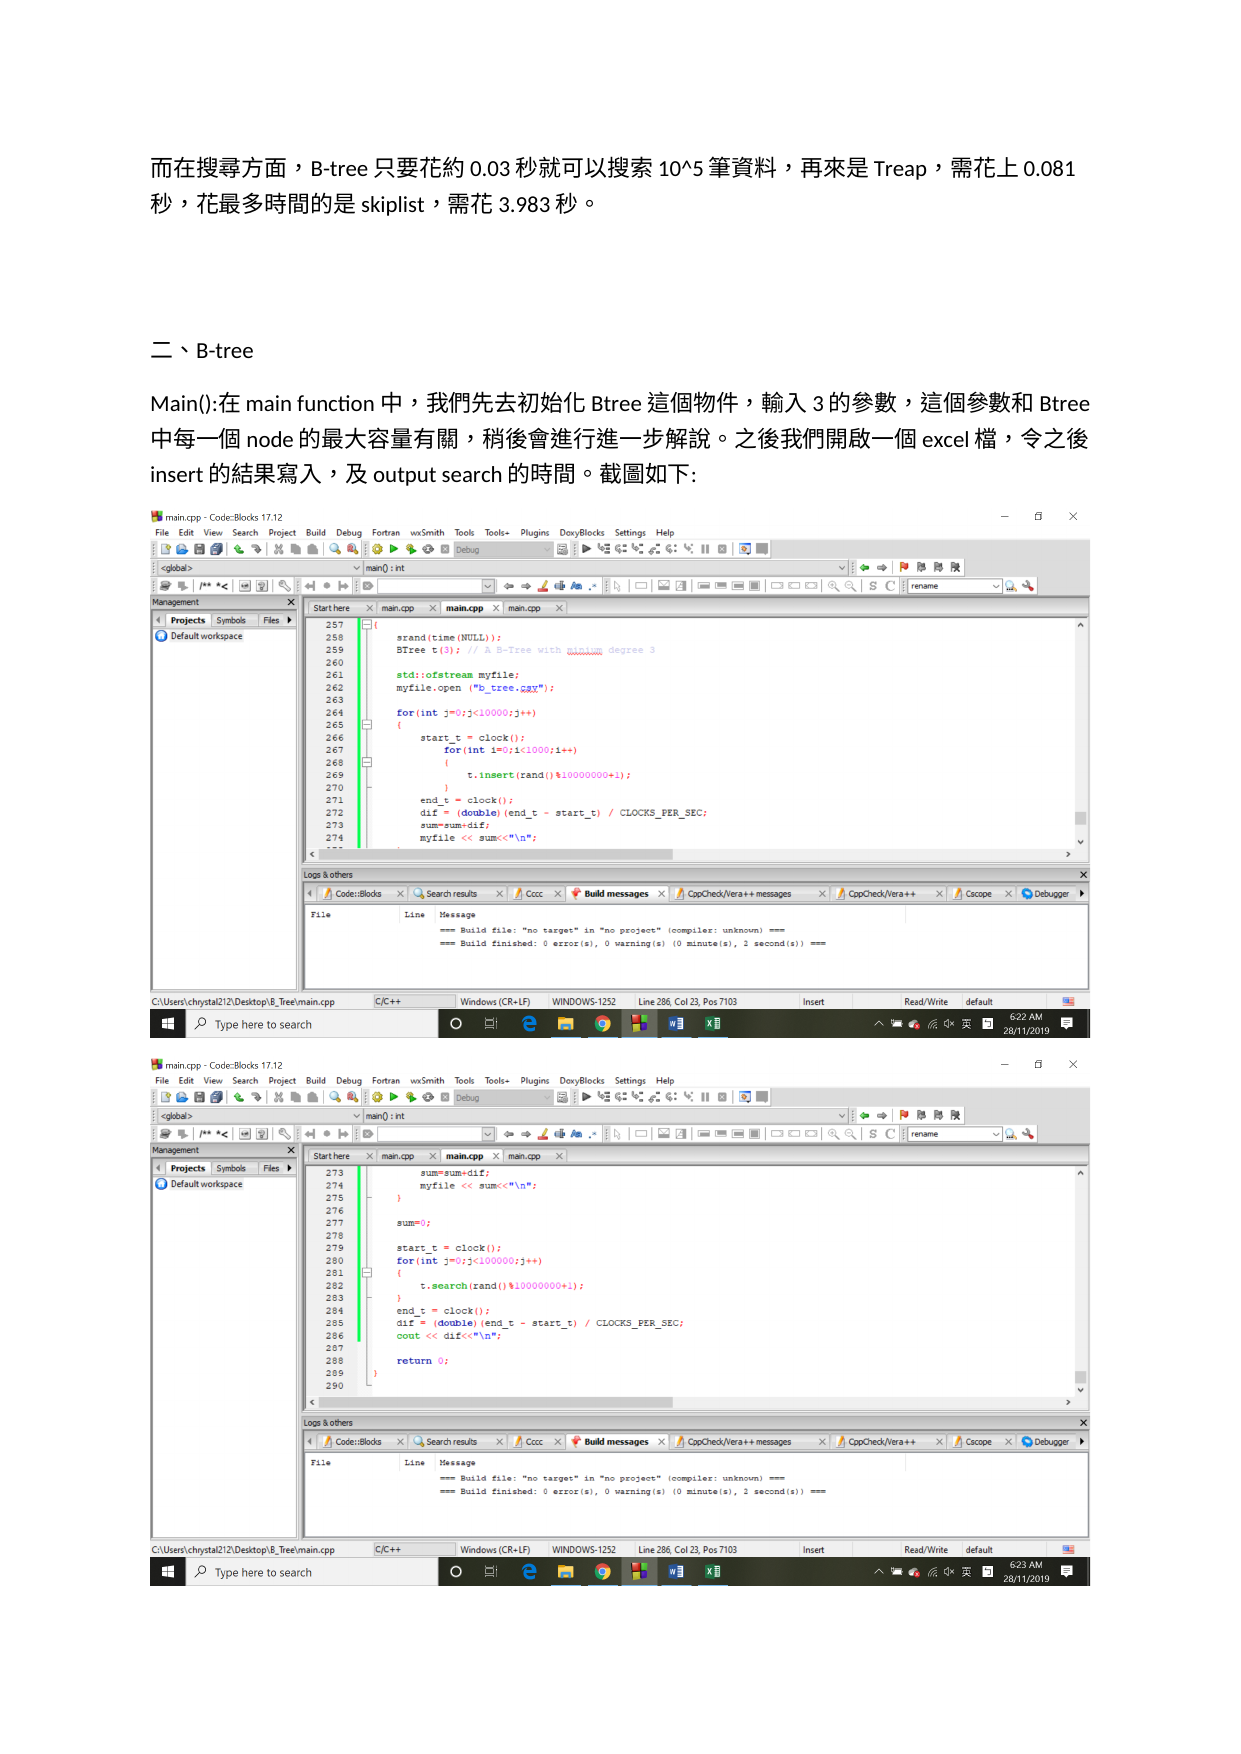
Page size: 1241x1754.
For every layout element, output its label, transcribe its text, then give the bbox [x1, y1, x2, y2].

picture [150, 1056, 1091, 1586]
text Main():在main function 中，我們先去初始化Btree 這個物件，輸入3的參數，這個參數和Btree中每一個node的最大容量有關，稍後會進行進一步解說。之後我們開啟一個excel檔，令之後insert的結果寫入，及output search的時間。截圖如下: [150, 384, 1090, 489]
text 二、B-tree [150, 332, 1090, 365]
picture [150, 508, 1091, 1038]
text 而在搜尋方面，B-tree 只要花約0.03 秒就可以搜索10^5筆資料，再來是Treap，需花上0.081秒，花最多時間的是skiplist，需花3.983秒。 [150, 150, 1090, 219]
